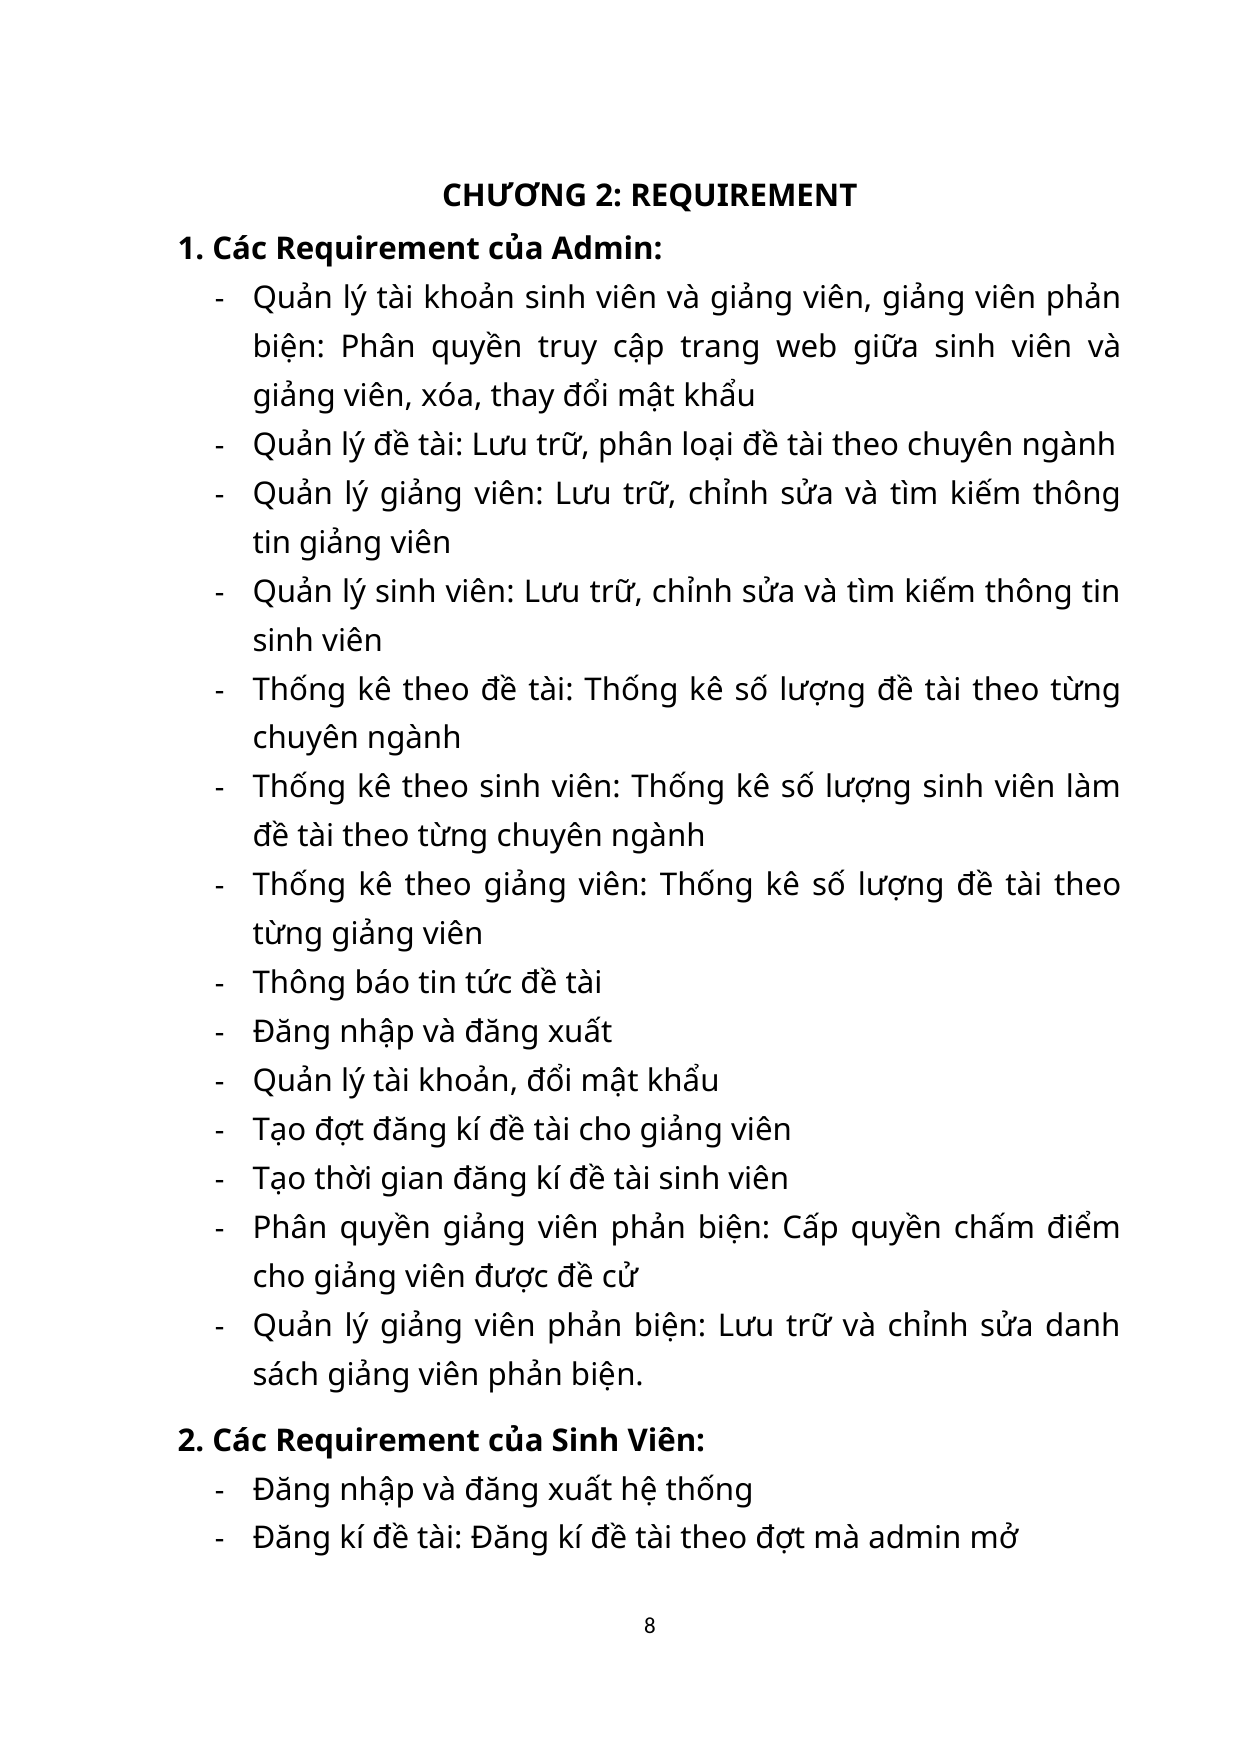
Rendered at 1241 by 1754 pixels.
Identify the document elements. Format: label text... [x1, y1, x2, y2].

subtitle 1. Các Requirement của Admin: [177, 226, 1122, 268]
list Quản lý tài khoản sinh viên và giảng viên, giảng viên phản biện: Phân quyền truy cập trang web giữa sinh viên và giảng viên, xóa, thay đổi mật khẩu [215, 275, 1122, 415]
list Thống kê theo giảng viên: Thống kê số lượng đề tài theo từng giảng viên [215, 862, 1122, 954]
list Quản lý sinh viên: Lưu trữ, chỉnh sửa và tìm kiếm thông tin sinh viên [215, 568, 1122, 660]
list Tạo thời gian đăng kí đề tài sinh viên [215, 1156, 1122, 1199]
list Quản lý tài khoản, đổi mật khẩu [215, 1058, 1122, 1101]
list Quản lý giảng viên: Lưu trữ, chỉnh sửa và tìm kiếm thông tin giảng viên [215, 471, 1122, 562]
list Đăng kí đề tài: Đăng kí đề tài theo đợt mà admin mở [215, 1515, 1122, 1558]
list Quản lý giảng viên phản biện: Lưu trữ và chỉnh sửa danh sách giảng viên phản biện. [215, 1303, 1122, 1394]
list Đăng nhập và đăng xuất [215, 1009, 1122, 1052]
list Đăng nhập và đăng xuất hệ thống [215, 1466, 1122, 1509]
subtitle 2. Các Requirement của Sinh Viên: [177, 1417, 1122, 1460]
list Thống kê theo đề tài: Thống kê số lượng đề tài theo từng chuyên ngành [215, 666, 1122, 758]
list Thống kê theo sinh viên: Thống kê số lượng sinh viên làm đề tài theo từng chuyên ngành [215, 764, 1122, 856]
list Tạo đợt đăng kí đề tài cho giảng viên [215, 1107, 1122, 1150]
list Thông báo tin tức đề tài [215, 960, 1122, 1003]
list Phân quyền giảng viên phản biện: Cấp quyền chấm điểm cho giảng viên được đề cử [215, 1205, 1122, 1297]
list Quản lý đề tài: Lưu trữ, phân loại đề tài theo chuyên ngành [215, 422, 1122, 464]
subtitle CHƯƠNG 2: REQUIREMENT [177, 173, 1122, 215]
